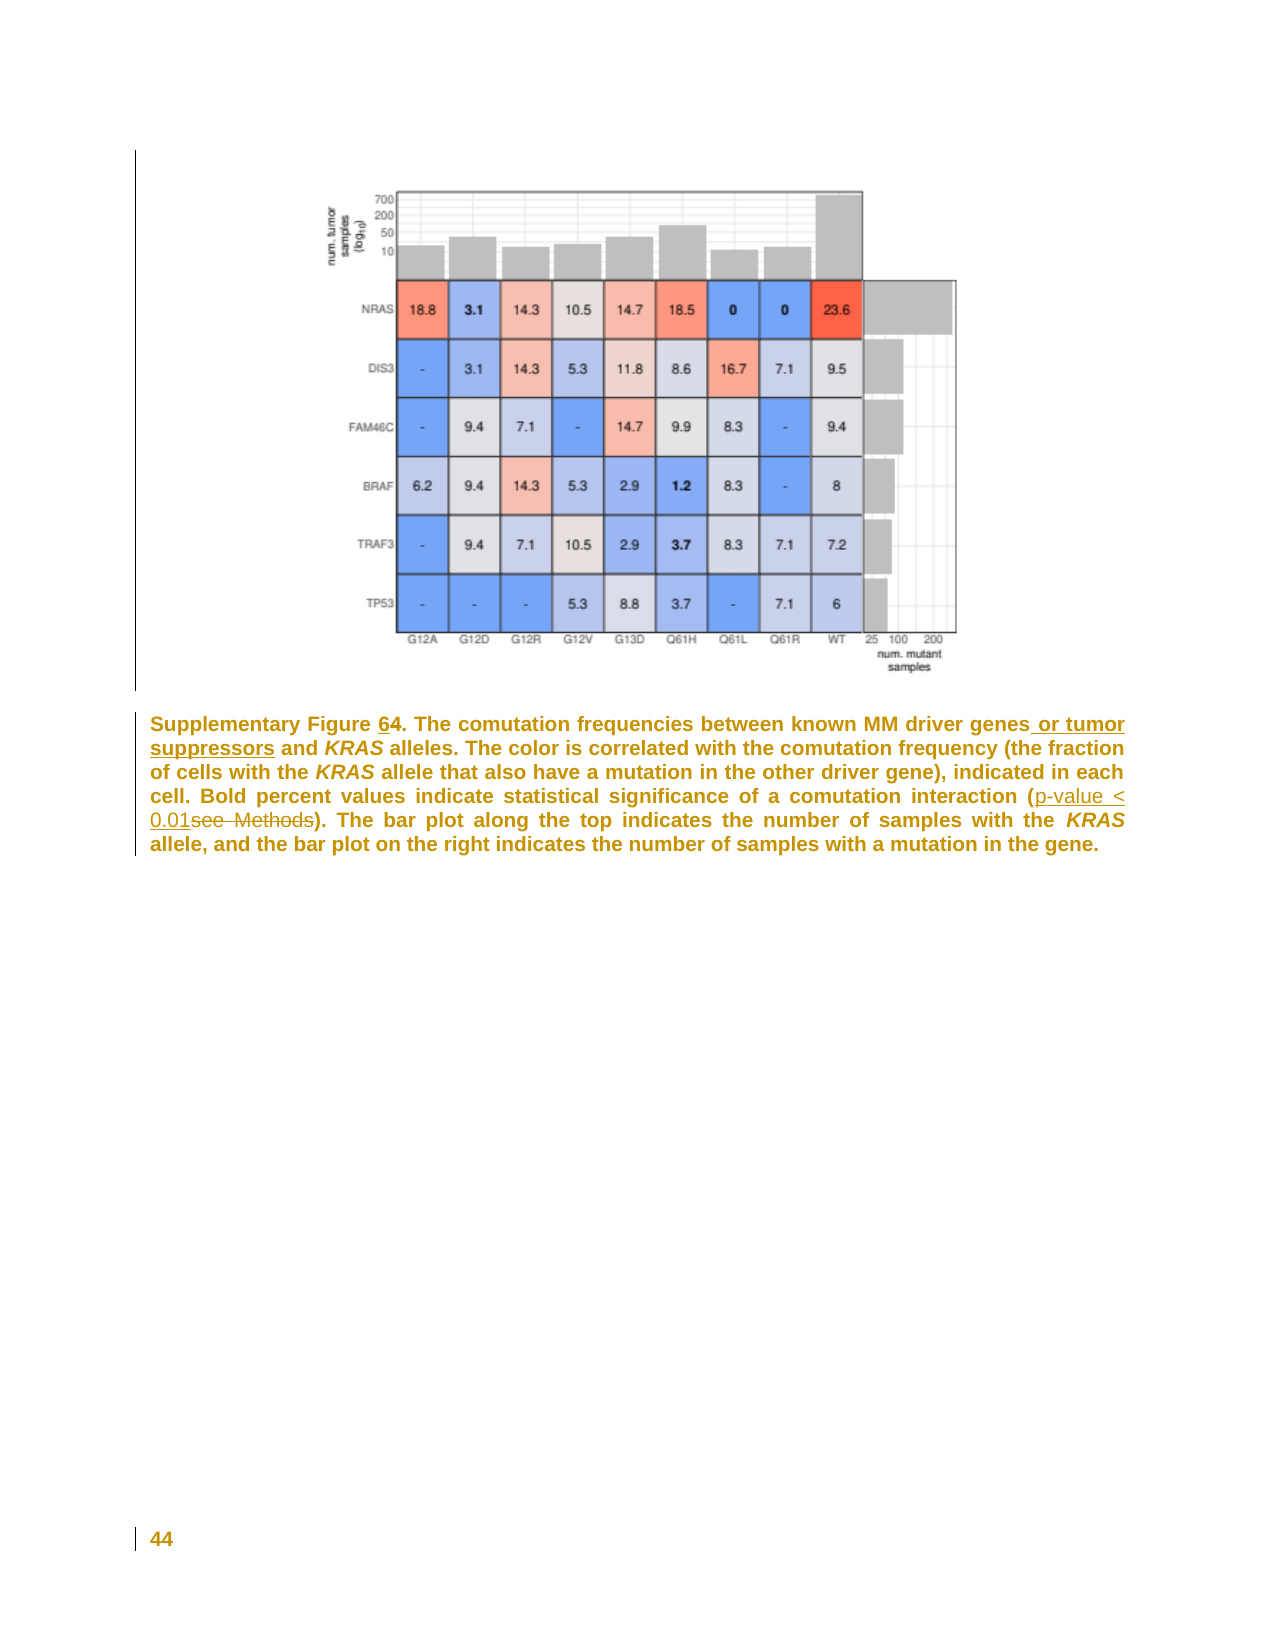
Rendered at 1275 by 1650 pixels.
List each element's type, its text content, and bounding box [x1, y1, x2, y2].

text Supplementary Figure . The comutation frequencies between known MM driver genes and KRAS alleles. The color is correlated with the comutation frequency (the fraction of cells with the KRAS allele that also have a mutation in the other driver gene), indicated in each cell. Bold percent values indicate statistical significance of a comutation interaction (). The bar plot along the top indicates the number of samples with the KRAS allele, and the bar plot on the right indicates the number of samples with a mutation in the gene. [150, 712, 1125, 856]
